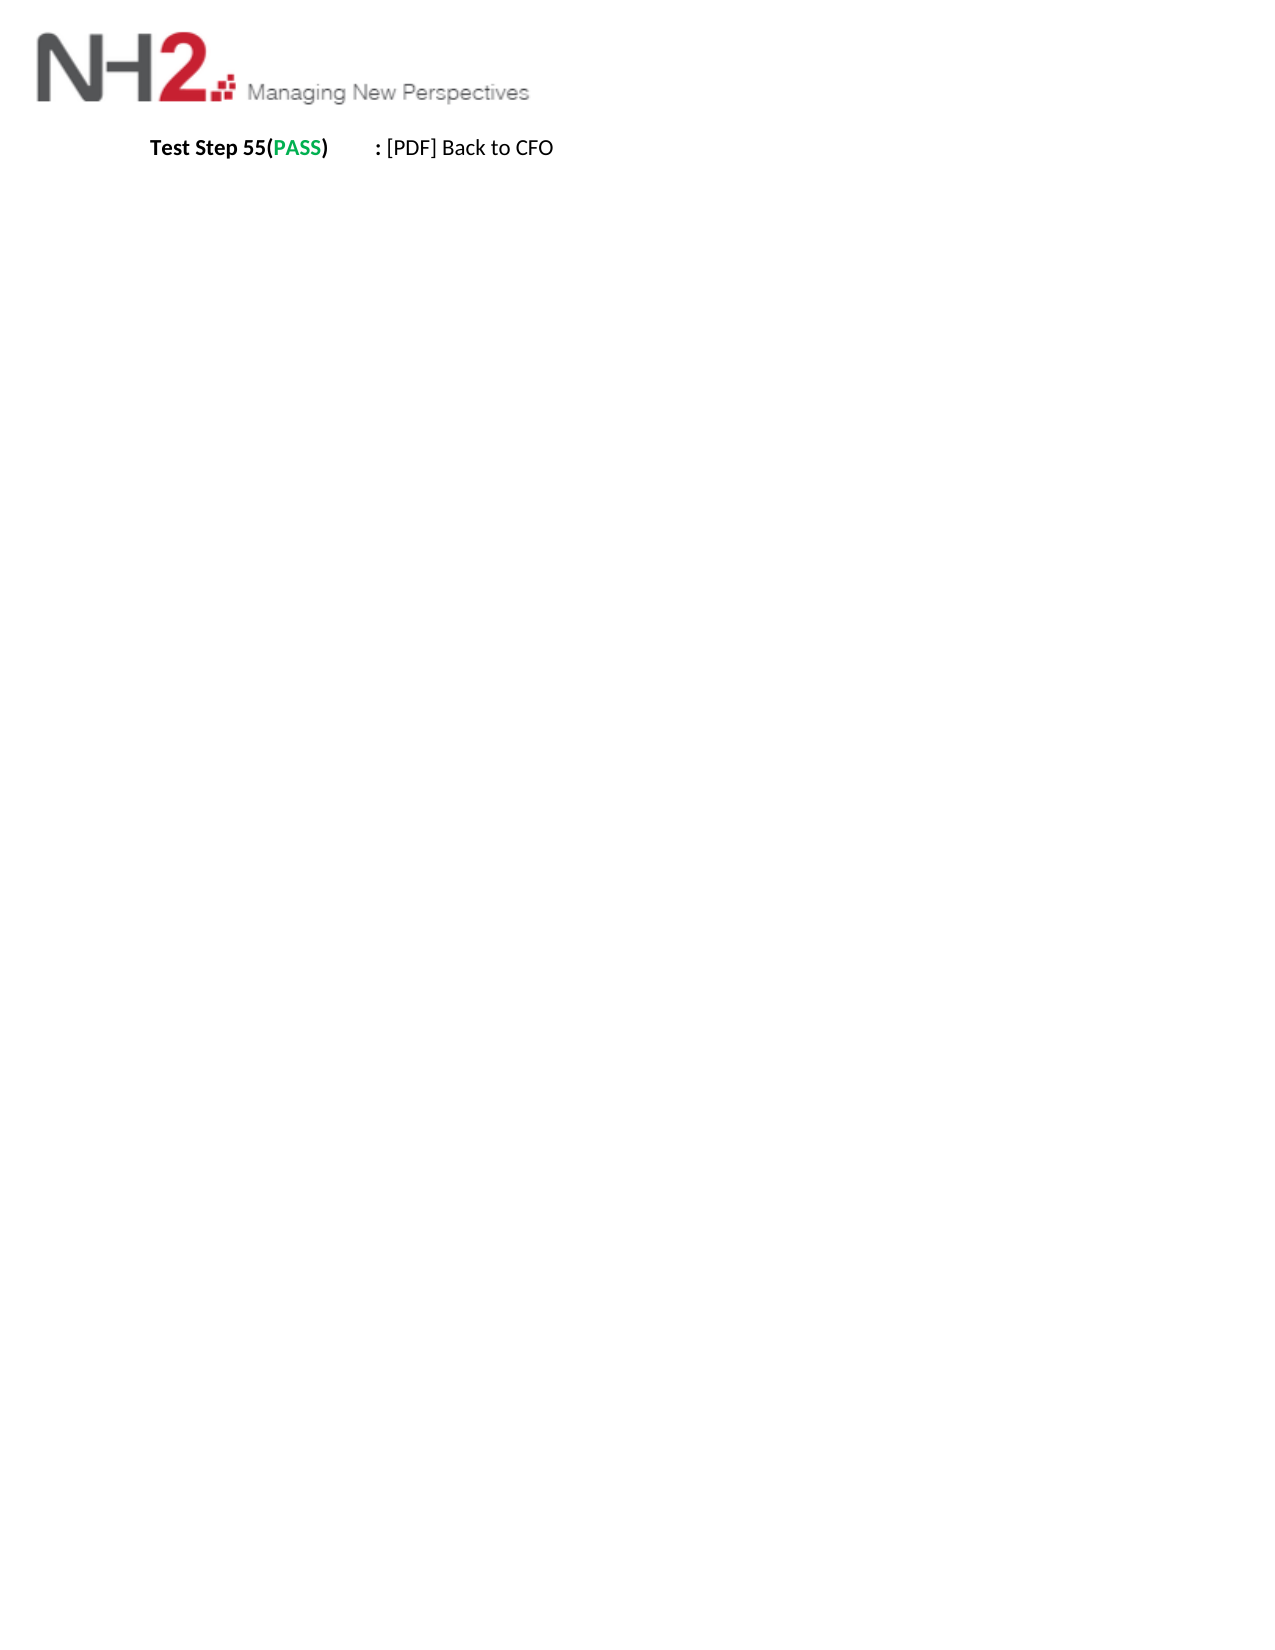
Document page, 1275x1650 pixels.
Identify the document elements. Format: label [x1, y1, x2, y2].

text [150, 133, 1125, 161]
picture [26, 23, 540, 111]
